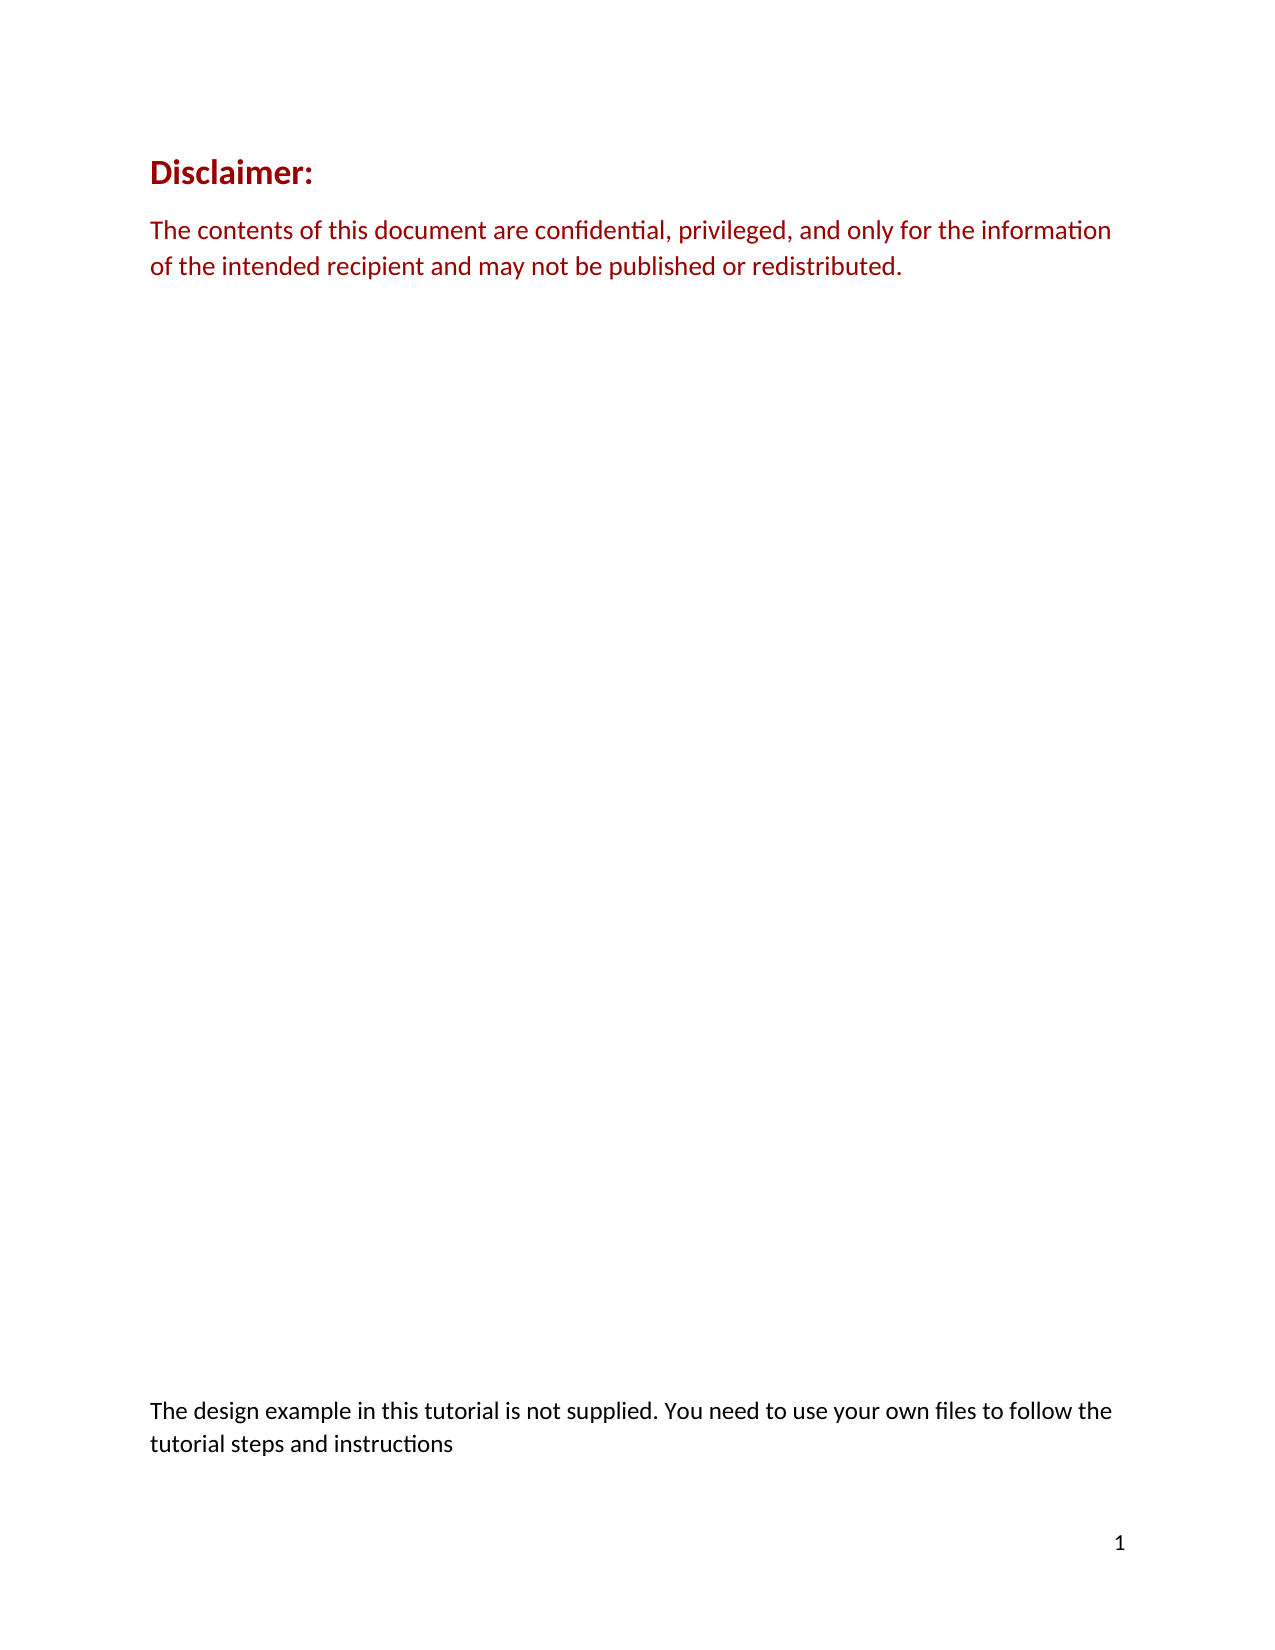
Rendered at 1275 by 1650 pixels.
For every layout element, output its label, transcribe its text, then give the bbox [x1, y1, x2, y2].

text The design example in this tutorial is not supplied. You need to use your own files to follow the tutorial steps and instructions [150, 1395, 1125, 1458]
text The contents of this document are confidential, privileged, and only for the information of the intended recipient and may not be published or redistributed. [150, 213, 1125, 282]
text Disclaimer: [150, 150, 1125, 193]
